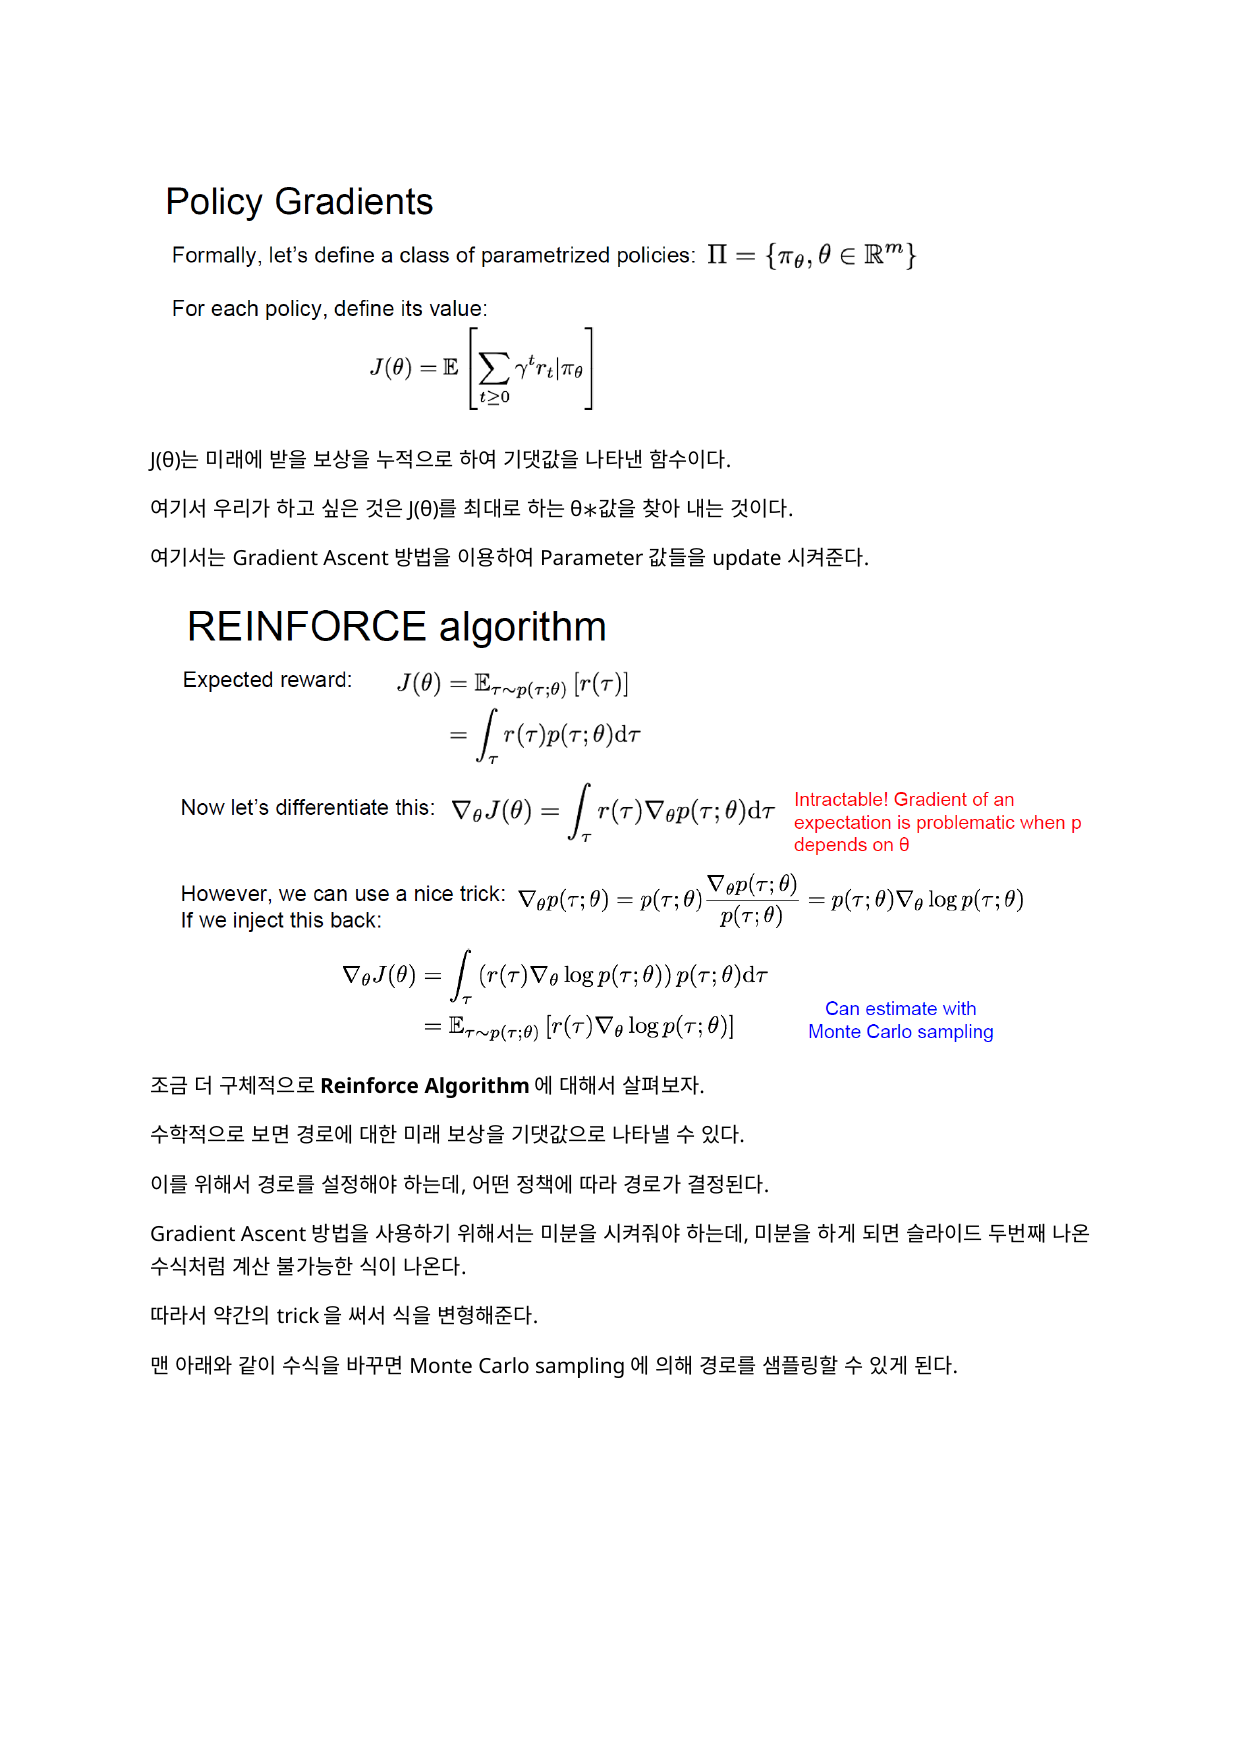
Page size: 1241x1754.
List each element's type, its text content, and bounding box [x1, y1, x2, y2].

text 이를 위해서 경로를 설정해야 하는데, 어떤 정책에 따라 경로가 결정된다. [150, 1168, 1090, 1198]
text J(θ)는 미래에 받을 보상을 누적으로 하여 기댓값을 나타낸 함수이다. [150, 443, 1090, 473]
text 따라서 약간의 trick을 써서 식을 변형해준다. [150, 1299, 1090, 1330]
text 여기서 우리가 하고 싶은 것은 J(θ)를 최대로 하는 θ∗값을 찾아 내는 것이다. [150, 492, 1090, 523]
picture [150, 177, 932, 424]
text 맨 아래와 같이 수식을 바꾸면 Monte Carlo sampling에 의해 경로를 샘플링할 수 있게 된다. [150, 1349, 1090, 1410]
text 여기서는 Gradient Ascent 방법을 이용하여 Parameter 값들을 update 시켜준다. [150, 542, 1090, 572]
text 수학적으로 보면 경로에 대한 미래 보상을 기댓값으로 나타낼 수 있다. [150, 1119, 1090, 1149]
picture [150, 591, 1088, 1051]
text 조금 더 구체적으로 Reinforce Algorithm에 대해서 살펴보자. [150, 1069, 1090, 1099]
text Gradient Ascent 방법을 사용하기 위해서는 미분을 시켜줘야 하는데, 미분을 하게 되면 슬라이드 두번째 나온 수식처럼 계산 불가능한 식이 나온다. [150, 1217, 1090, 1280]
